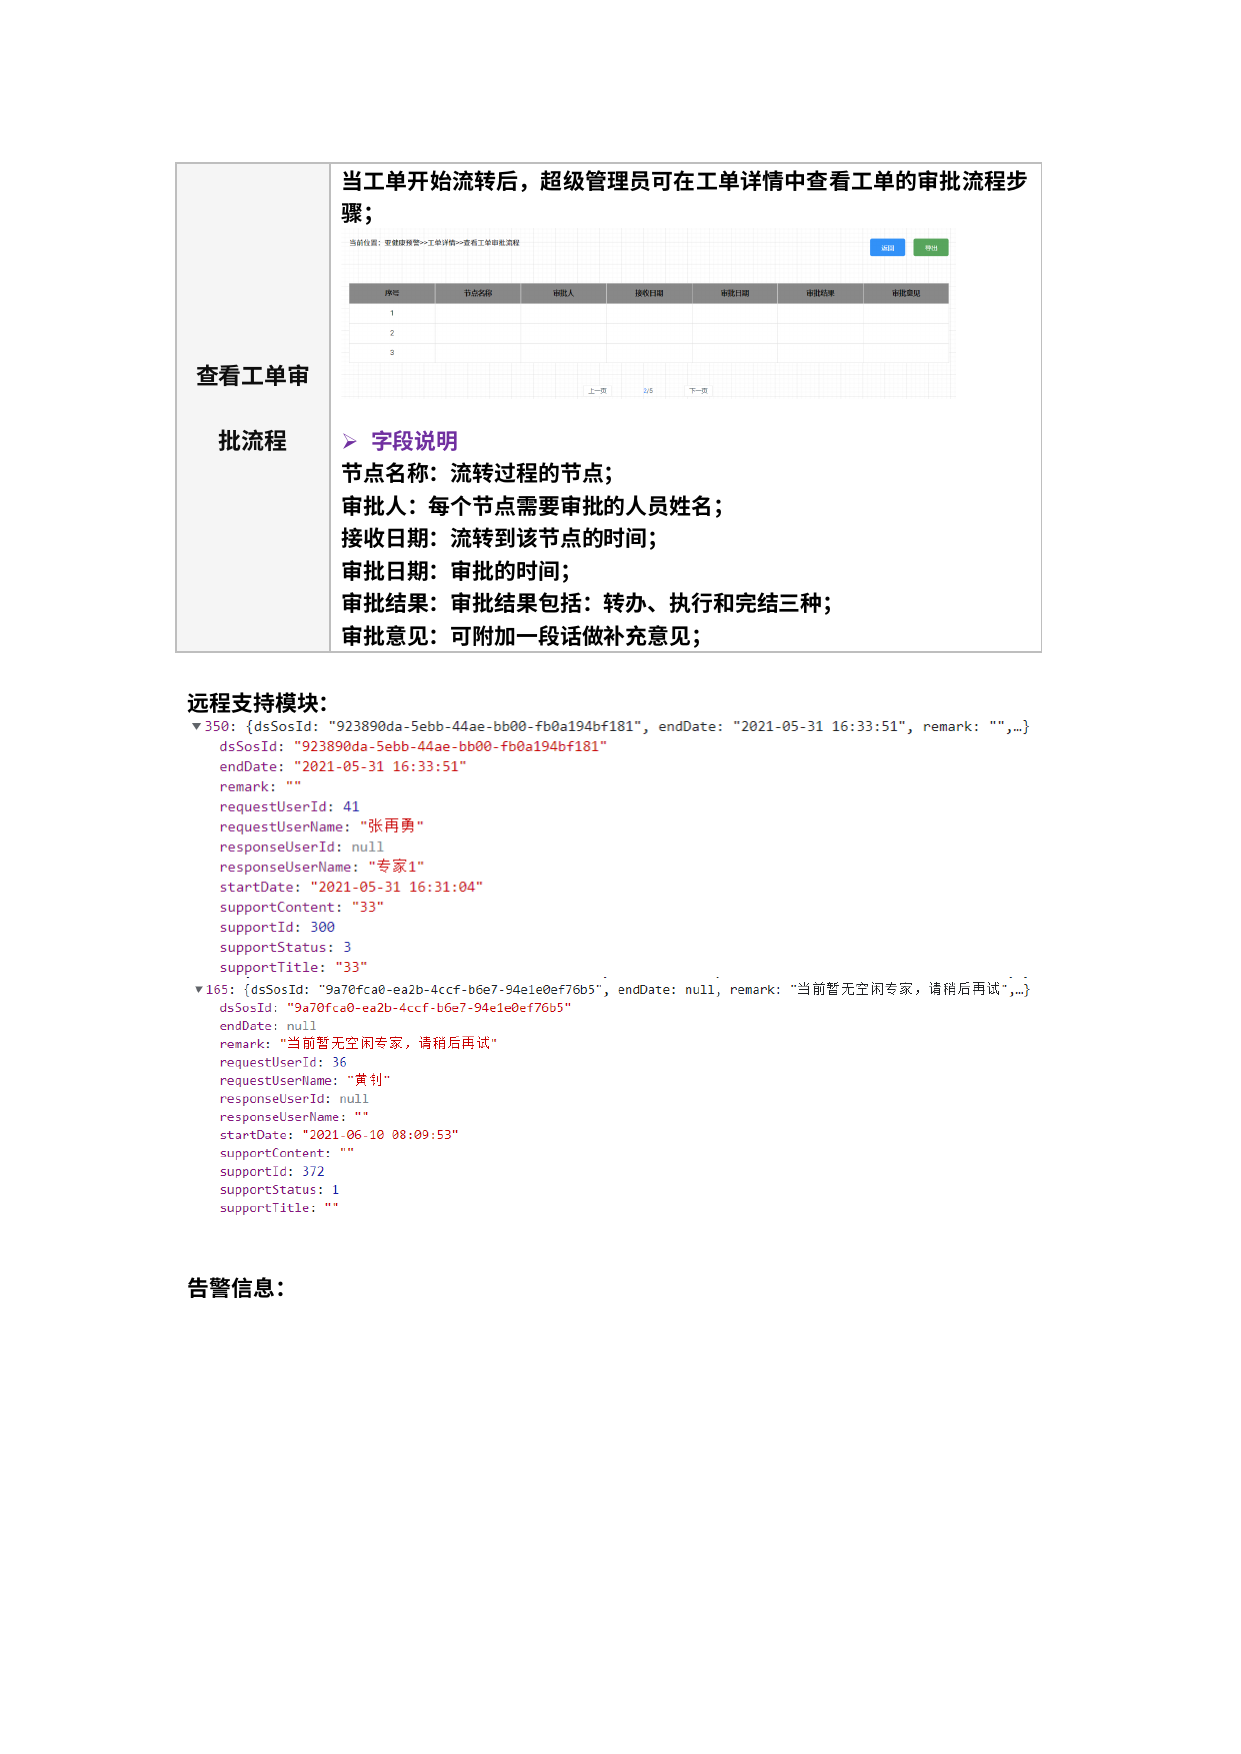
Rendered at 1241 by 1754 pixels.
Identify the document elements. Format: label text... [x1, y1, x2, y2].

text 远程支持模块： [187, 685, 1053, 717]
picture [187, 717, 1053, 1217]
picture [341, 228, 956, 399]
table_header 当工单开始流转后，超级管理员可在工单详情中查看工单的审批流程步骤； 字段说明 节点名称：流转过程的节点； 审批人：每个节点需要审批的人员姓名； 接收日期：流转到该节点的时间； 审批日期：审批的时间； 审批结果：审批结果包括：转办、执行和完结三种； 审批意见：可附加一段话做补充意见； [331, 164, 1041, 651]
table_header 查看工单审批流程 [177, 164, 329, 651]
text 告警信息： [187, 1270, 1053, 1303]
